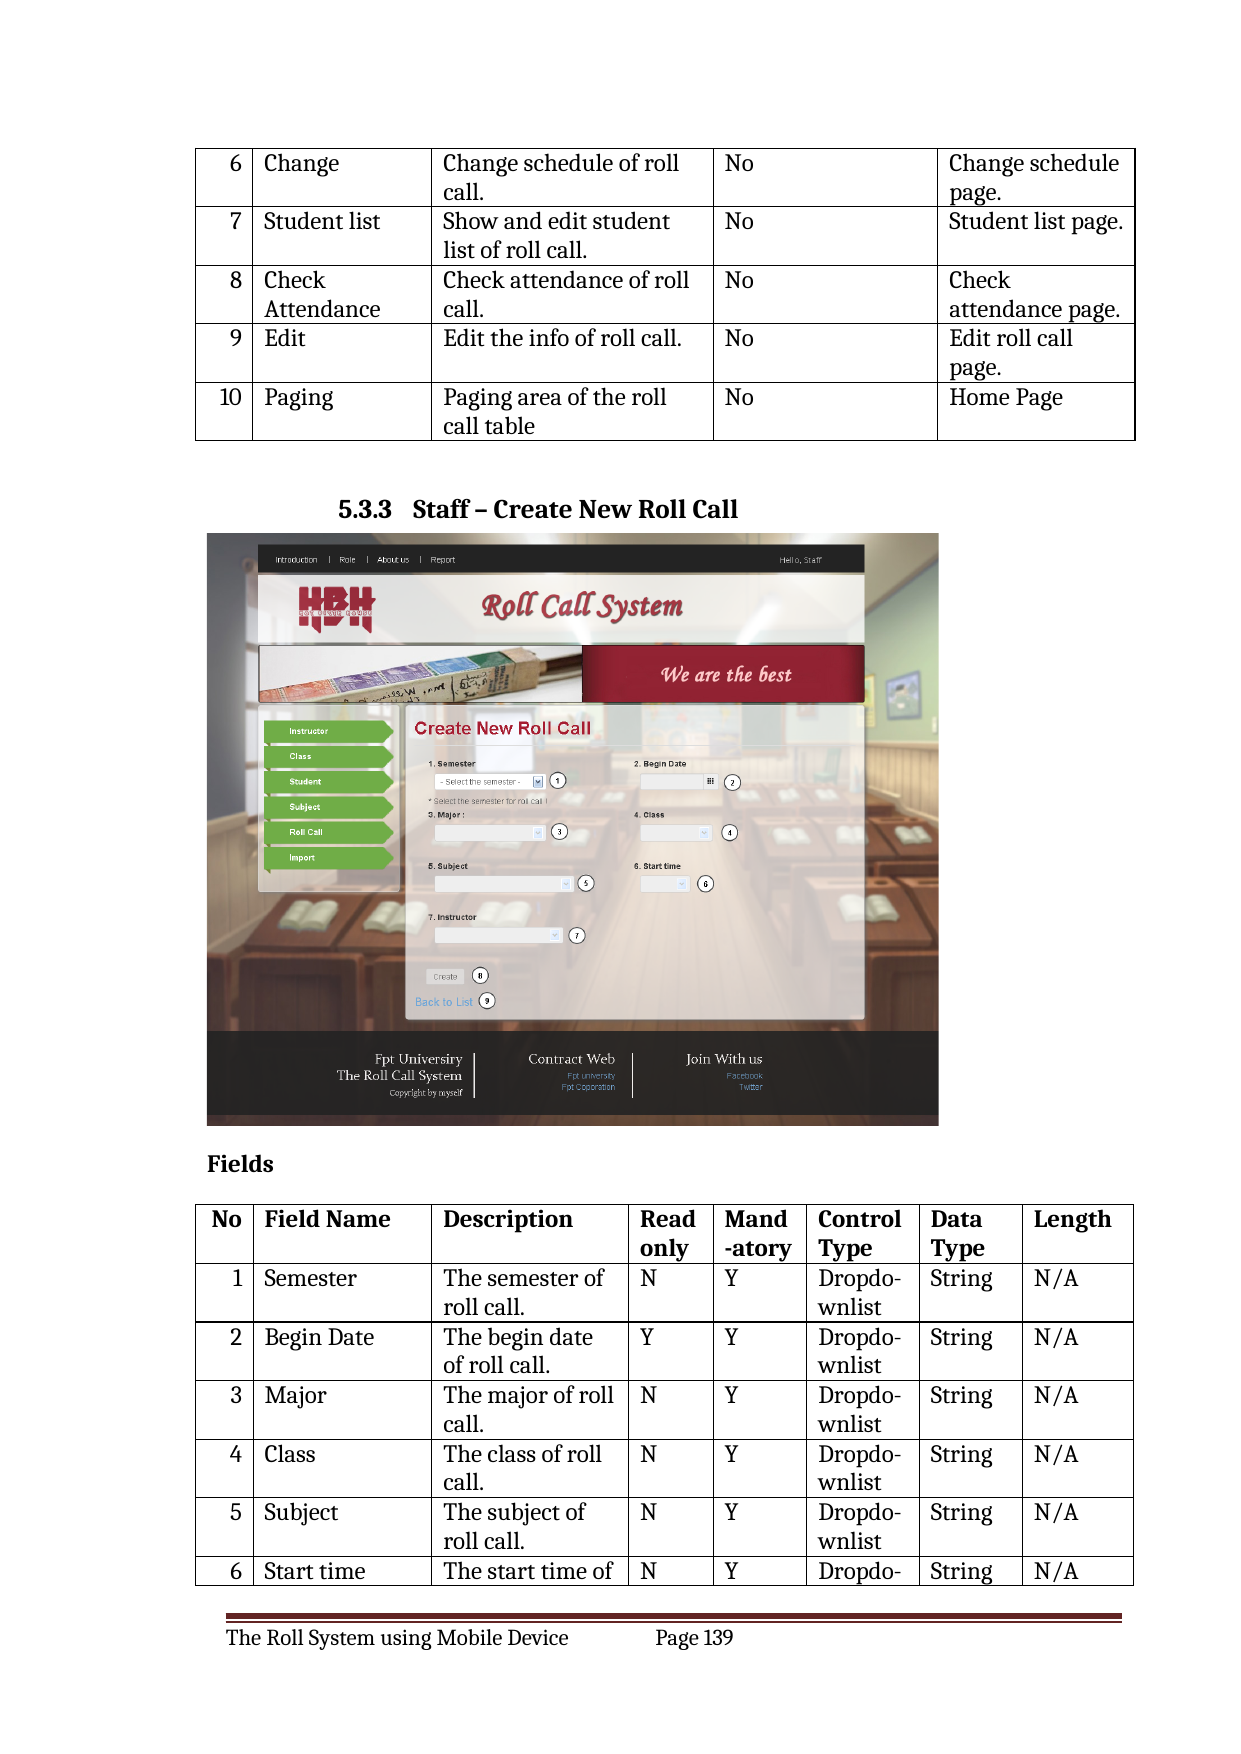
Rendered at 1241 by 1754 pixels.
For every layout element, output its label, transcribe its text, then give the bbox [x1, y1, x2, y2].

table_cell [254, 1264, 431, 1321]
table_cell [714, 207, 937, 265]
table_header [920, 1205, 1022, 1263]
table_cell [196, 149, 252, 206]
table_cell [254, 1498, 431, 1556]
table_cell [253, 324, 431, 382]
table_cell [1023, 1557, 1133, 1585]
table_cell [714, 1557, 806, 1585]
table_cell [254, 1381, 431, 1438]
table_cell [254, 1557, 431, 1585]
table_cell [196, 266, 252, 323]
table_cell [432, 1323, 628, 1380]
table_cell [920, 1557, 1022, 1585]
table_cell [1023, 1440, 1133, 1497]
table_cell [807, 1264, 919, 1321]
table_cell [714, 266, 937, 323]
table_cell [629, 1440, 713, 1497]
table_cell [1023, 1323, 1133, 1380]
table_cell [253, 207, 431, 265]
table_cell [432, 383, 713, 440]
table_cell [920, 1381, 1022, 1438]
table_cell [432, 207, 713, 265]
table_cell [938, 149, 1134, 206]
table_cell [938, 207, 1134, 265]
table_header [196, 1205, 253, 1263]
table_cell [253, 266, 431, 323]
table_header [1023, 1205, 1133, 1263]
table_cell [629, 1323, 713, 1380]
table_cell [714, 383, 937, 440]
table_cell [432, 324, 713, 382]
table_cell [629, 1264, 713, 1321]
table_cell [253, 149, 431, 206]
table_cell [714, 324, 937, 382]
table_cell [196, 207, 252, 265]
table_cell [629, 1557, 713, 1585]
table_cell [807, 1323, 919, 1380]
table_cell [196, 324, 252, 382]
subtitle Staff – Create New Roll Call [338, 494, 1122, 526]
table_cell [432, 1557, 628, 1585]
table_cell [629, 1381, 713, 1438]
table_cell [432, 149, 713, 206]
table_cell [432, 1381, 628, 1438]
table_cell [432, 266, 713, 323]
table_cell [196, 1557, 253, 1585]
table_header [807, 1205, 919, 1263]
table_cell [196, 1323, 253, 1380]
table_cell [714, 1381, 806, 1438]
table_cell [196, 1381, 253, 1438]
picture [206, 533, 939, 1126]
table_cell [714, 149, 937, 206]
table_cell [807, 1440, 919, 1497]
text Fields [207, 1150, 1122, 1179]
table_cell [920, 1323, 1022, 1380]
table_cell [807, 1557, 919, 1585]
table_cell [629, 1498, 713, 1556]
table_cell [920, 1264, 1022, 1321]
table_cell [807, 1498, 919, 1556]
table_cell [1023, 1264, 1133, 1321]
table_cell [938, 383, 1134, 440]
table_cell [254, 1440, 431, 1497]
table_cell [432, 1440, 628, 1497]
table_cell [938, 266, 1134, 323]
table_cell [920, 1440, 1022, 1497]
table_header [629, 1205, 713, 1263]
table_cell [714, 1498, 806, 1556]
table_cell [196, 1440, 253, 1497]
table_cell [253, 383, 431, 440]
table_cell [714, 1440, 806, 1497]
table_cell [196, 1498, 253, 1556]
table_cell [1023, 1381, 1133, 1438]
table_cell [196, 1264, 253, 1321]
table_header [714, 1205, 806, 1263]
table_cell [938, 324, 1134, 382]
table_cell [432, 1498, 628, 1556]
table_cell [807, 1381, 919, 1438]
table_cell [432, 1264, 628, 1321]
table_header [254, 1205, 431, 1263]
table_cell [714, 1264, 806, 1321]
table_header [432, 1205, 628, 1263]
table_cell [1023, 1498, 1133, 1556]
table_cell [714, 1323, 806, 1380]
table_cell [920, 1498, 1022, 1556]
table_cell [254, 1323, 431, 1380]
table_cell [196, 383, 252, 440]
